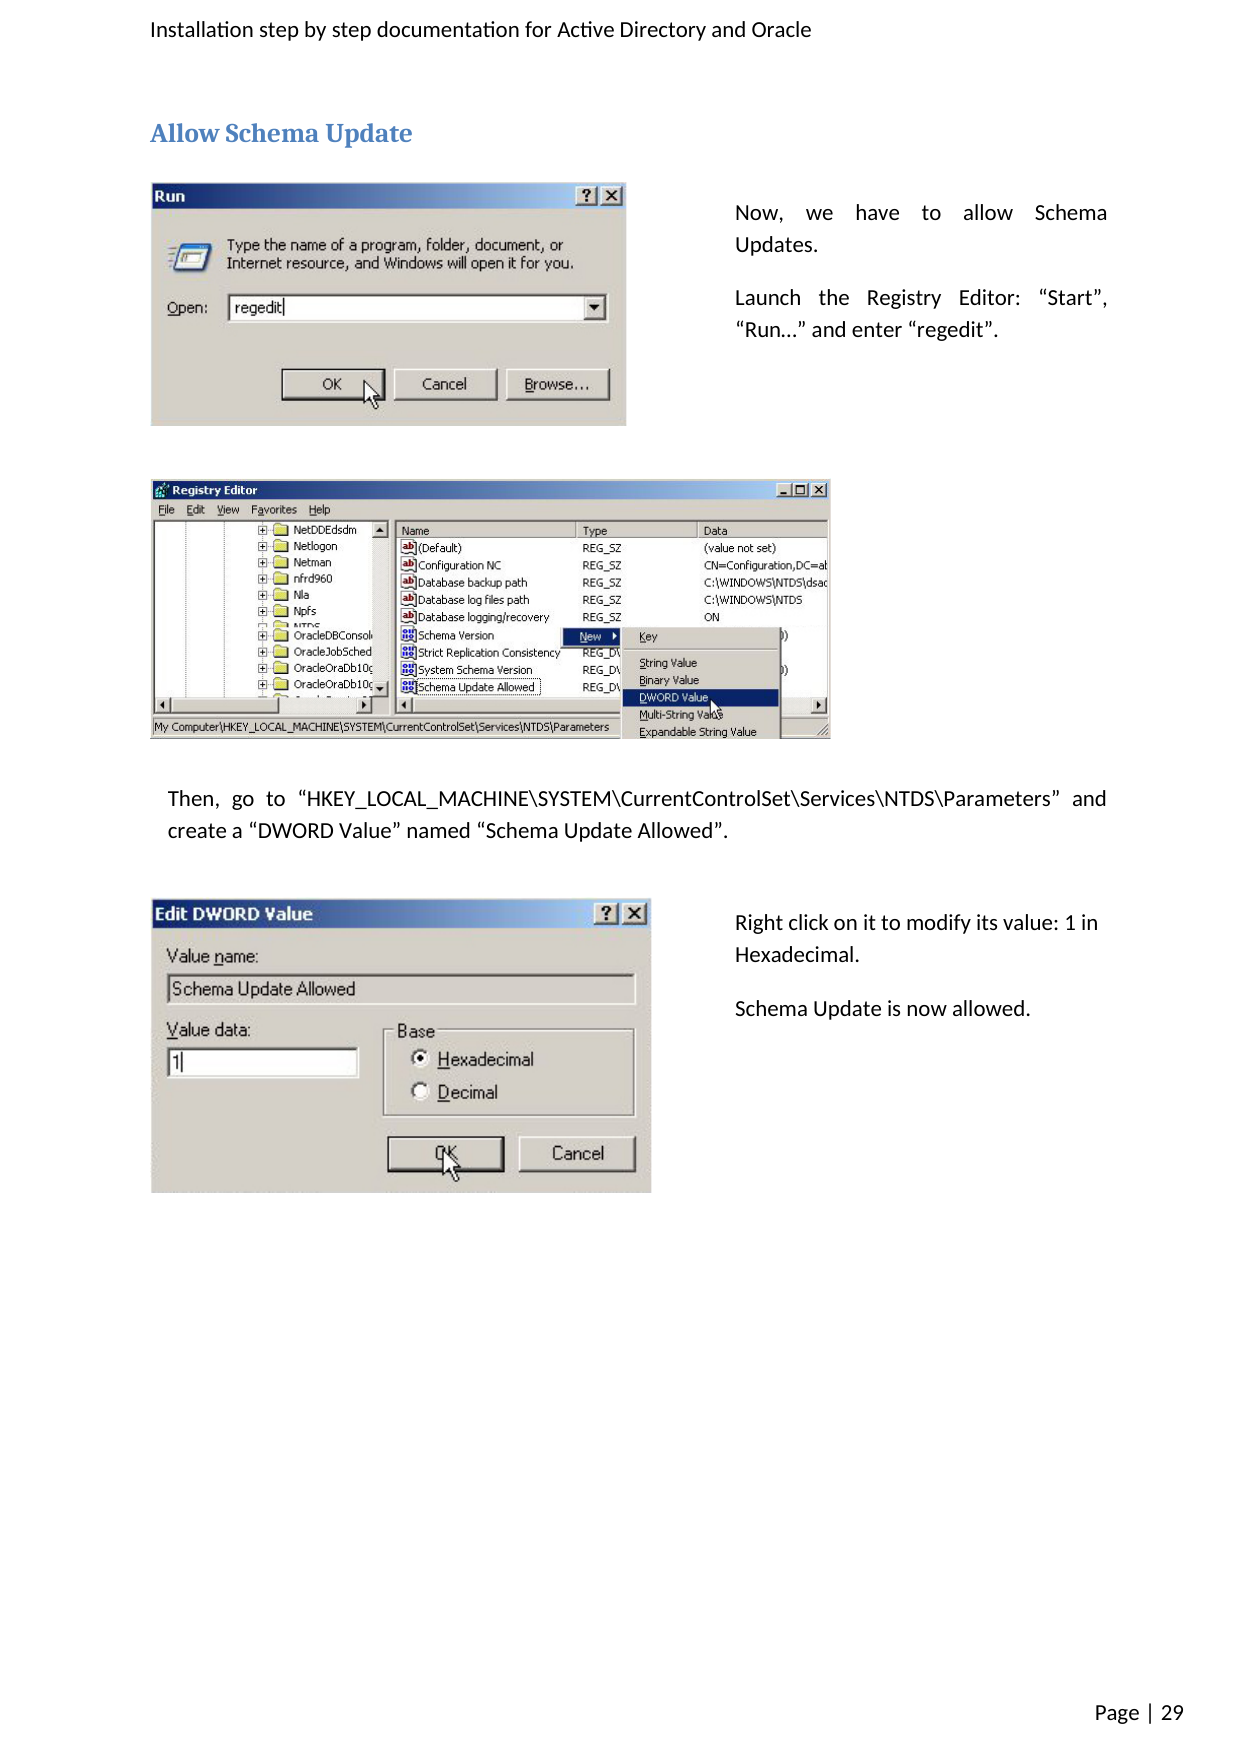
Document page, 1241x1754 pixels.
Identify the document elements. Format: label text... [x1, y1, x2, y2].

subtitle Allow Schema Update [150, 118, 1090, 149]
picture [150, 478, 831, 739]
picture [150, 182, 627, 426]
picture [150, 897, 652, 1193]
